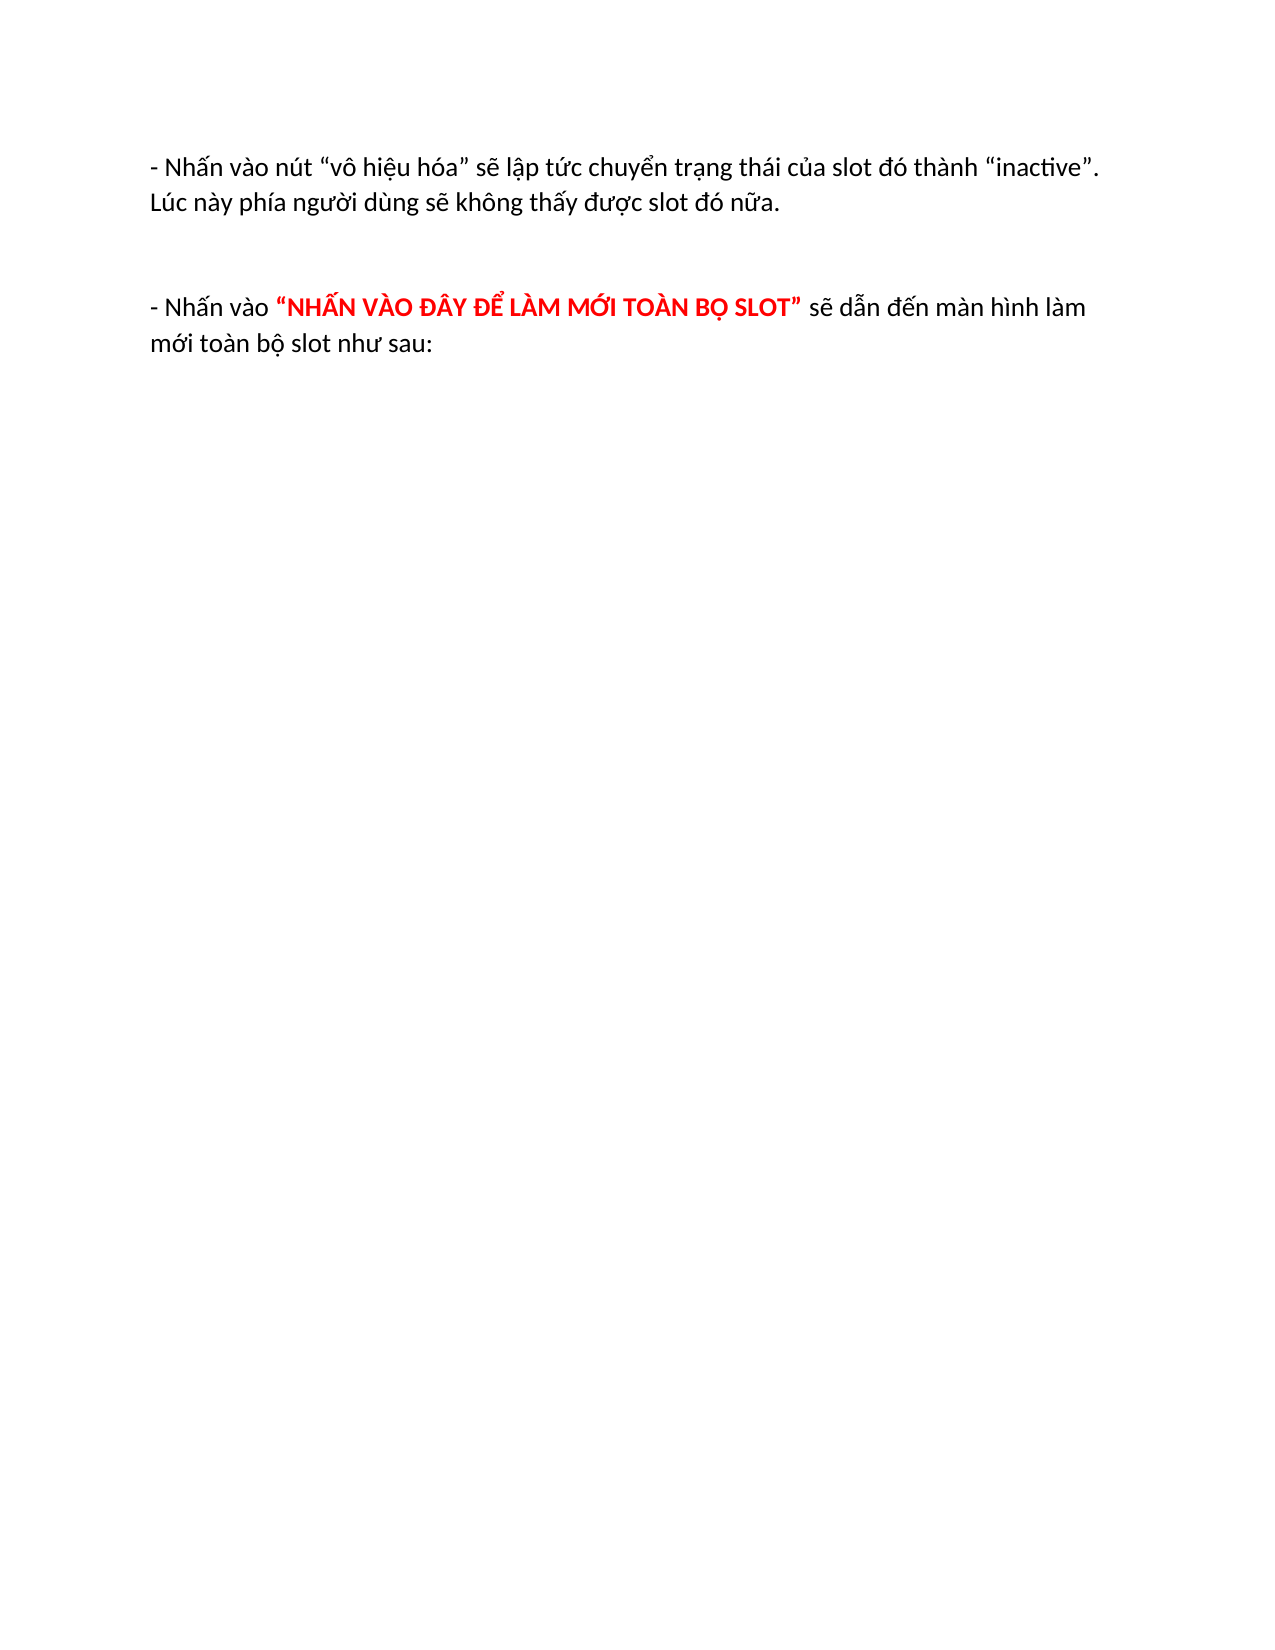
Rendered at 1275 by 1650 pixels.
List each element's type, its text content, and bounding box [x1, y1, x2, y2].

text - Nhấn vào nút “vô hiệu hóa” sẽ lập tức chuyển trạng thái của slot đó thành “inactive”. Lúc này phía người dùng sẽ không thấy được slot đó nữa. [150, 150, 1125, 219]
text - Nhấn vào “NHẤN VÀO ĐÂY ĐỂ LÀM MỚI TOÀN BỘ SLOT” sẽ dẫn đến màn hình làm mới toàn bộ slot như sau: [150, 290, 1125, 359]
